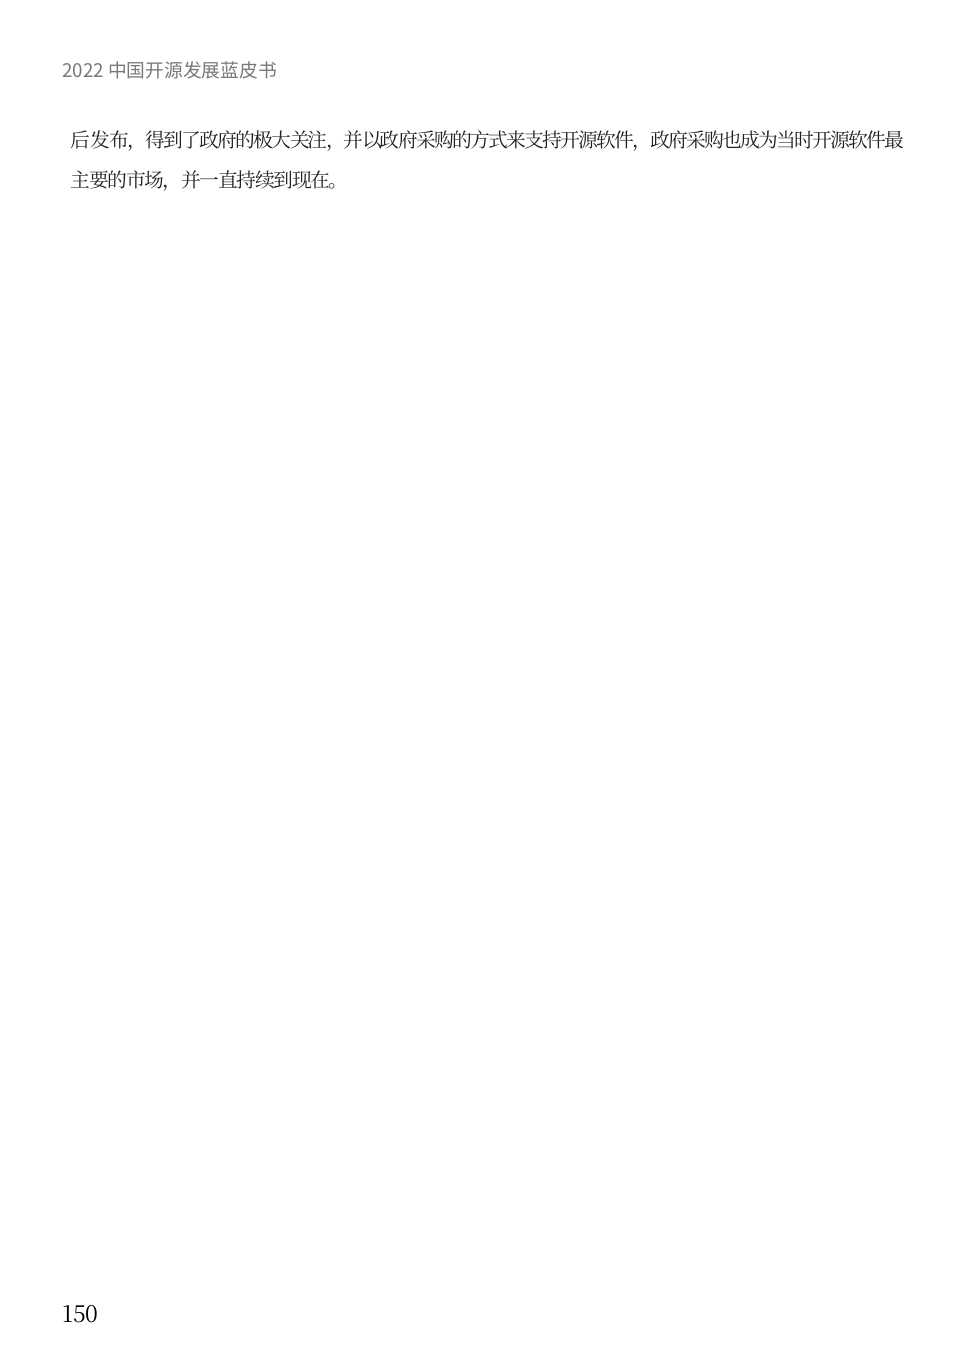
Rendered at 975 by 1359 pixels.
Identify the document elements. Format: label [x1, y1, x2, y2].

text [71, 125, 905, 193]
